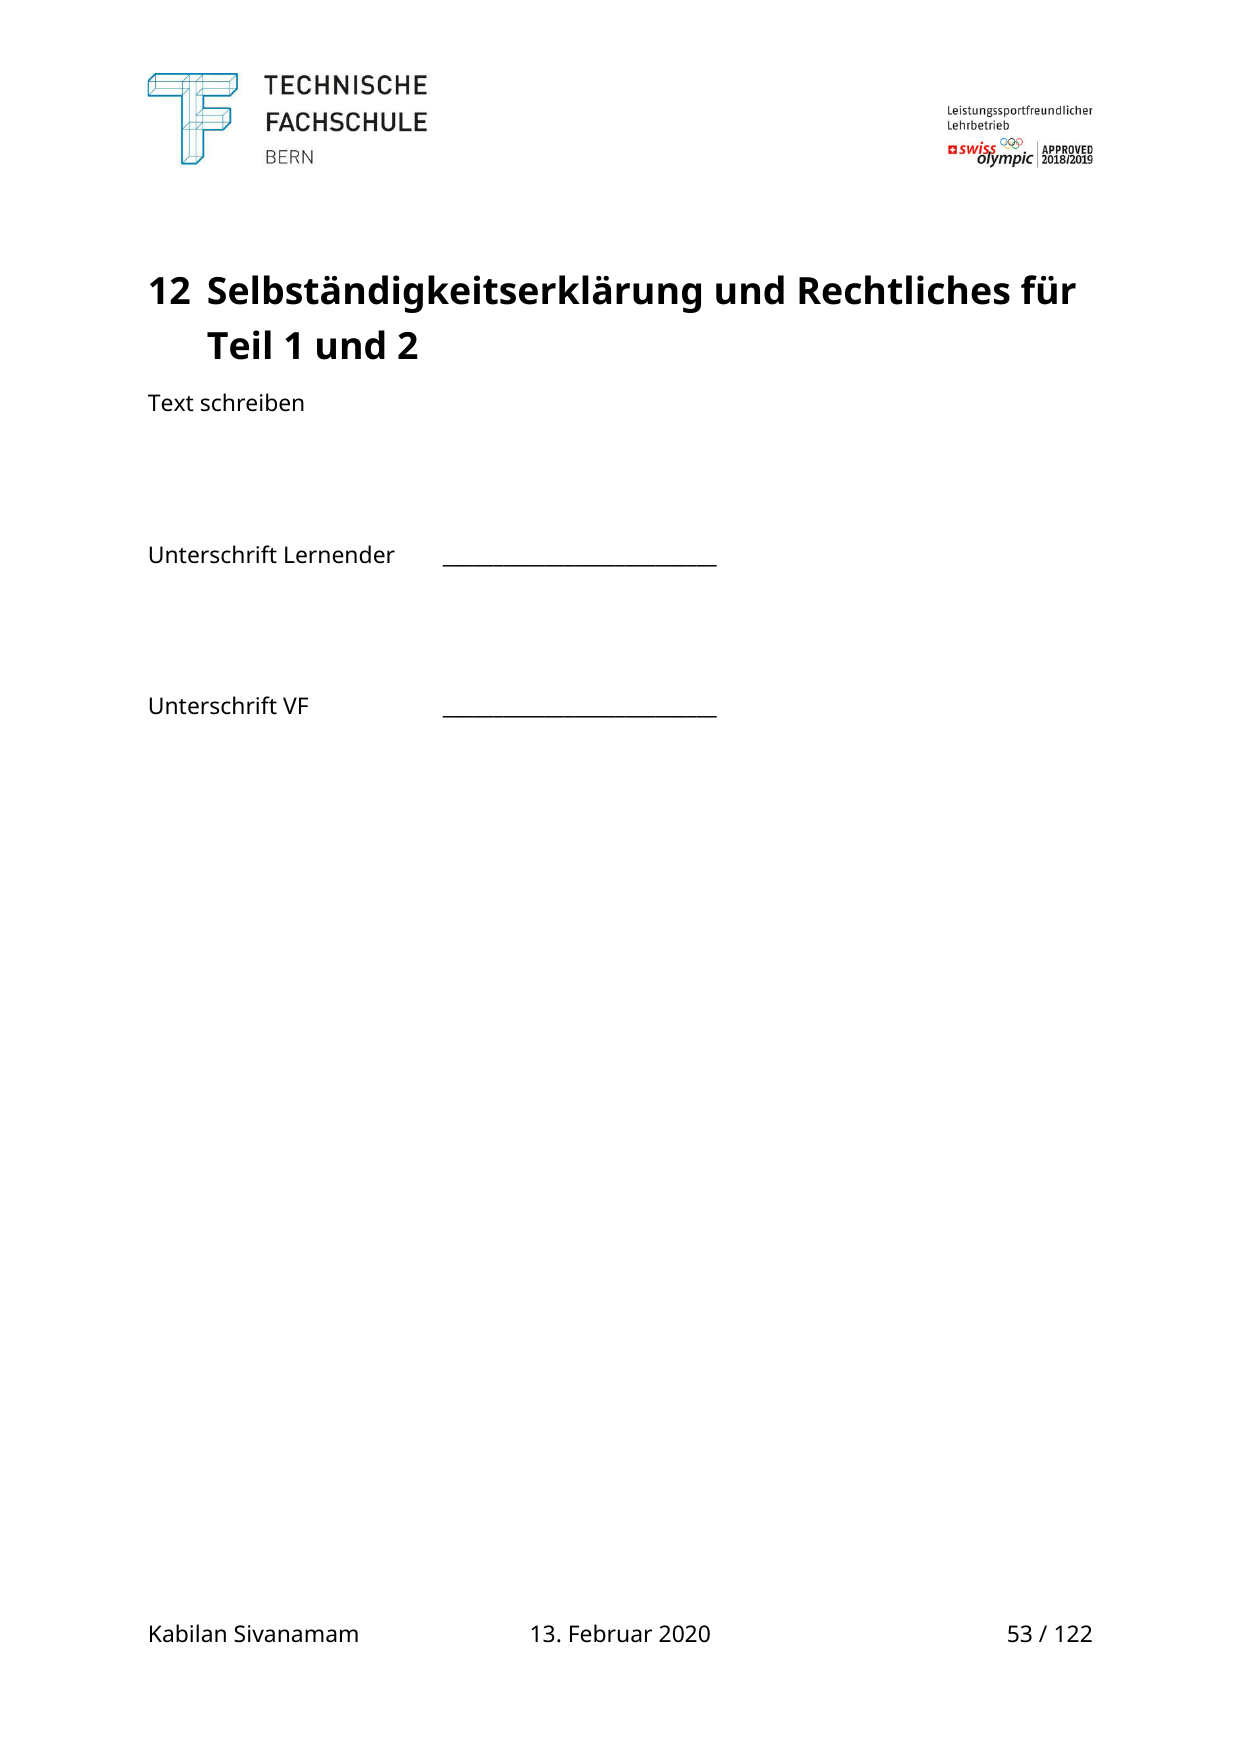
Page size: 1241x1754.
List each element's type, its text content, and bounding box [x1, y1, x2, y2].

text Unterschrift Lernender ___________________________ [148, 538, 1093, 570]
text Unterschrift VF ___________________________ [148, 690, 1093, 721]
text Text schreiben [148, 387, 1093, 418]
picture [147, 73, 1093, 196]
subtitle Selbständigkeitserklärung und Rechtliches für Teil 1 und 2 [148, 264, 1093, 371]
